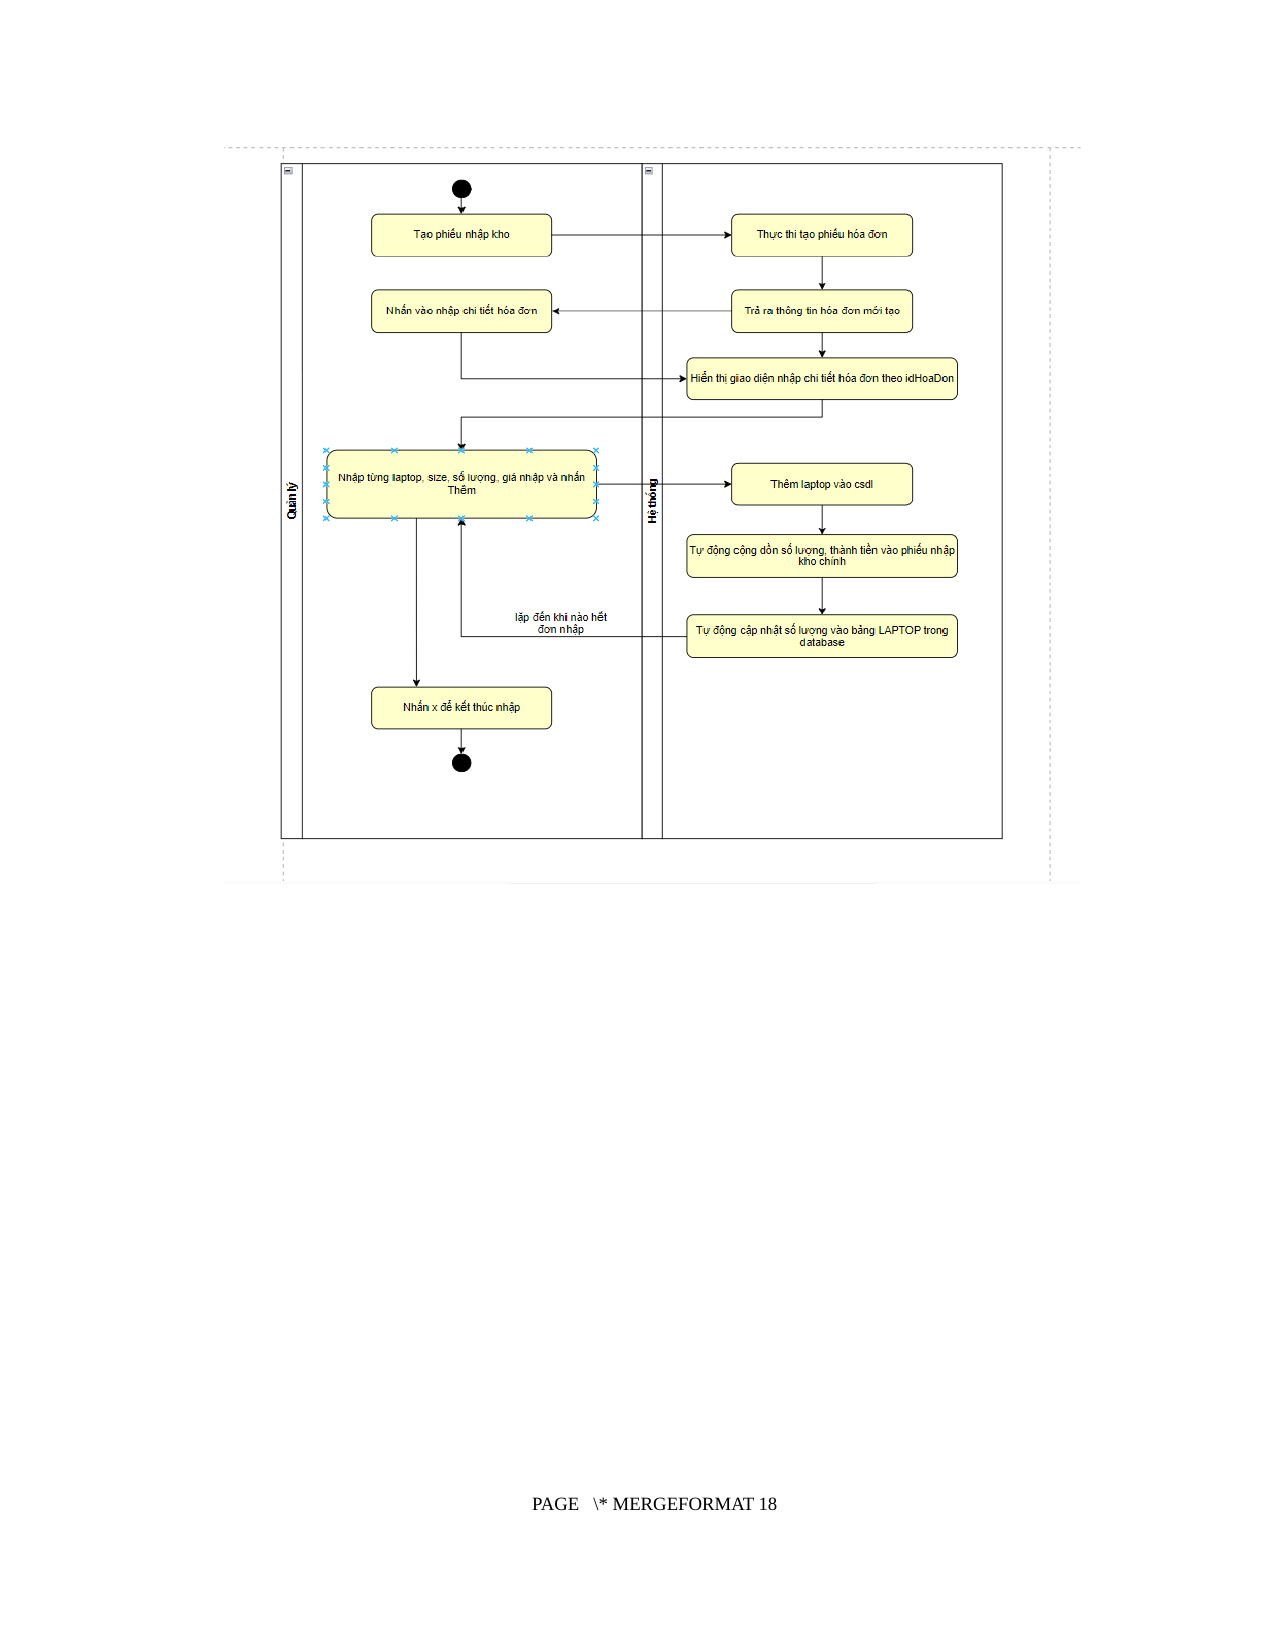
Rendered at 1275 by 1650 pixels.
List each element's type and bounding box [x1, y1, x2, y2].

picture [223, 147, 1081, 884]
